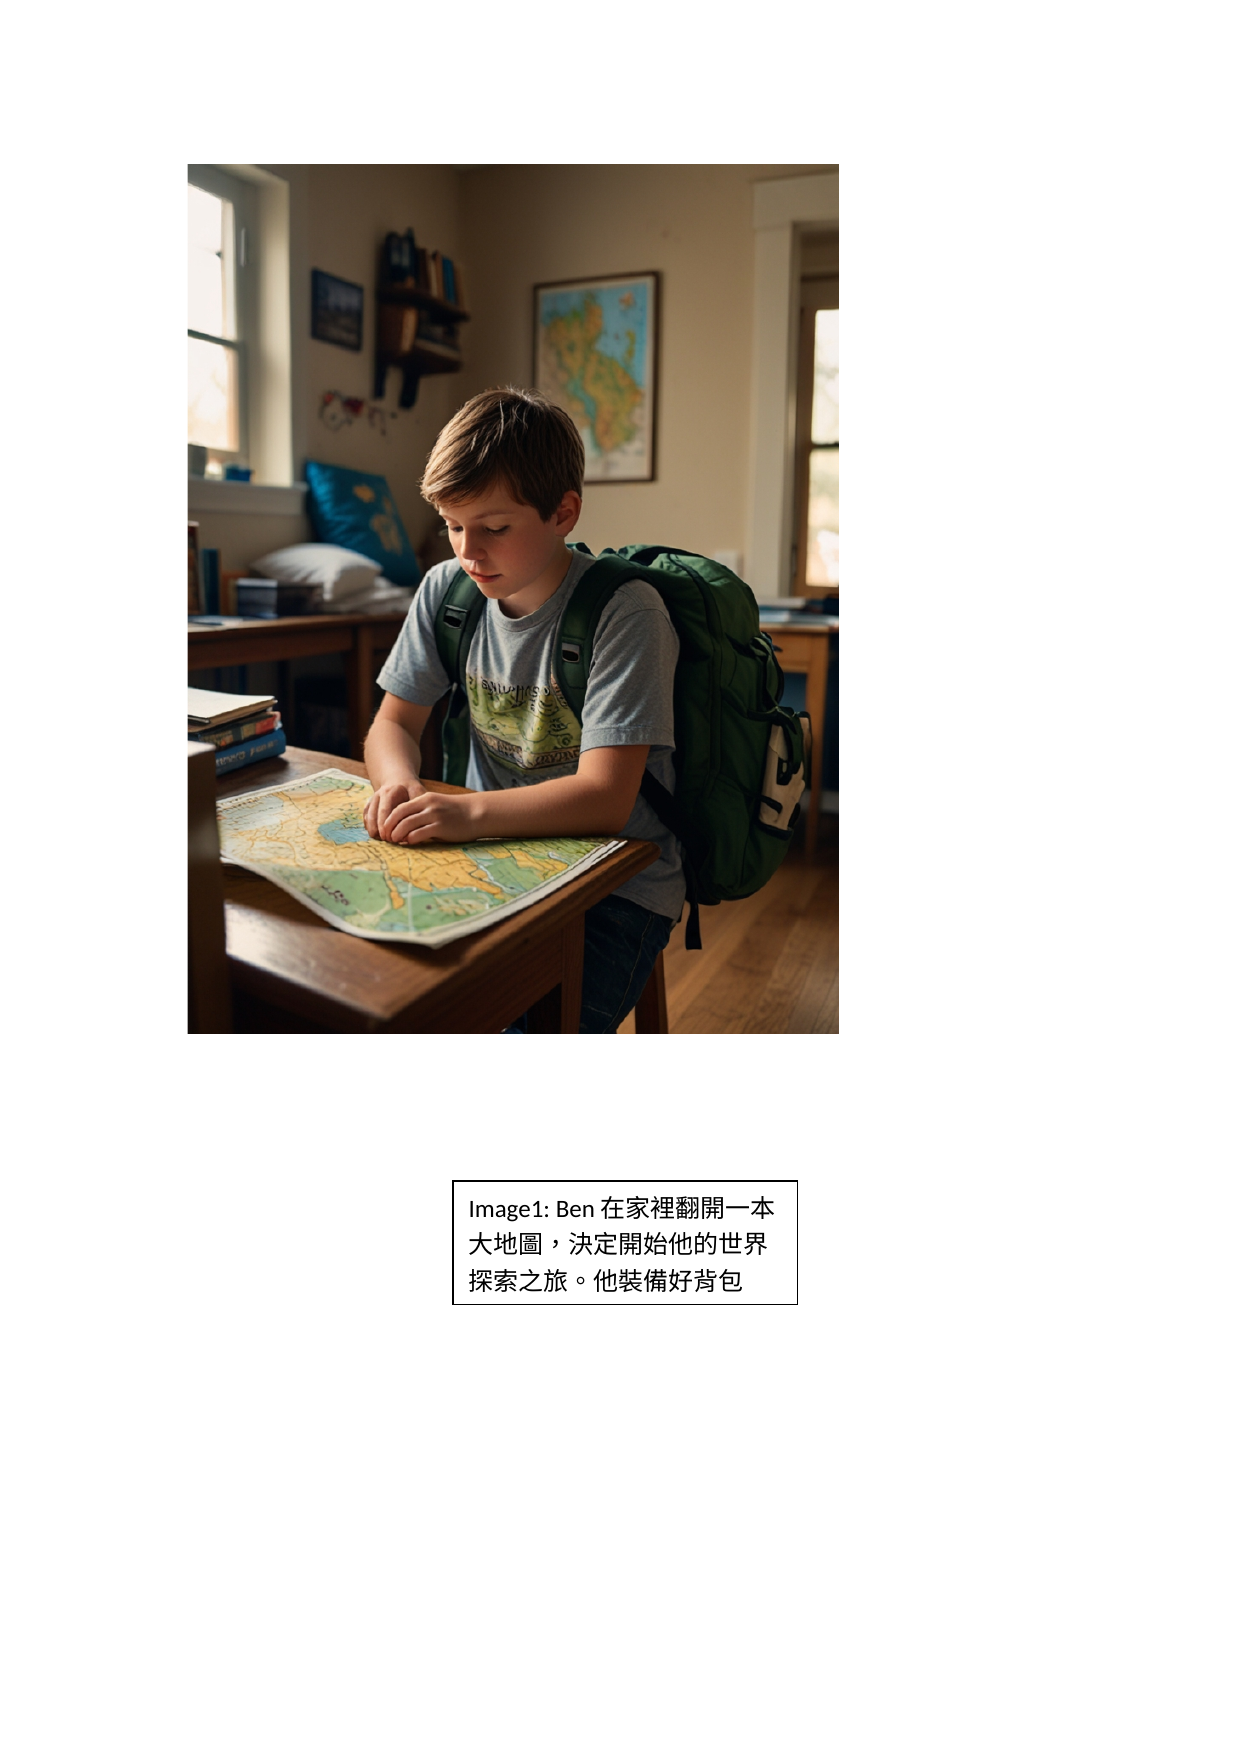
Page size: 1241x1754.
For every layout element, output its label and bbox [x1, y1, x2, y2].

picture [187, 164, 839, 1034]
